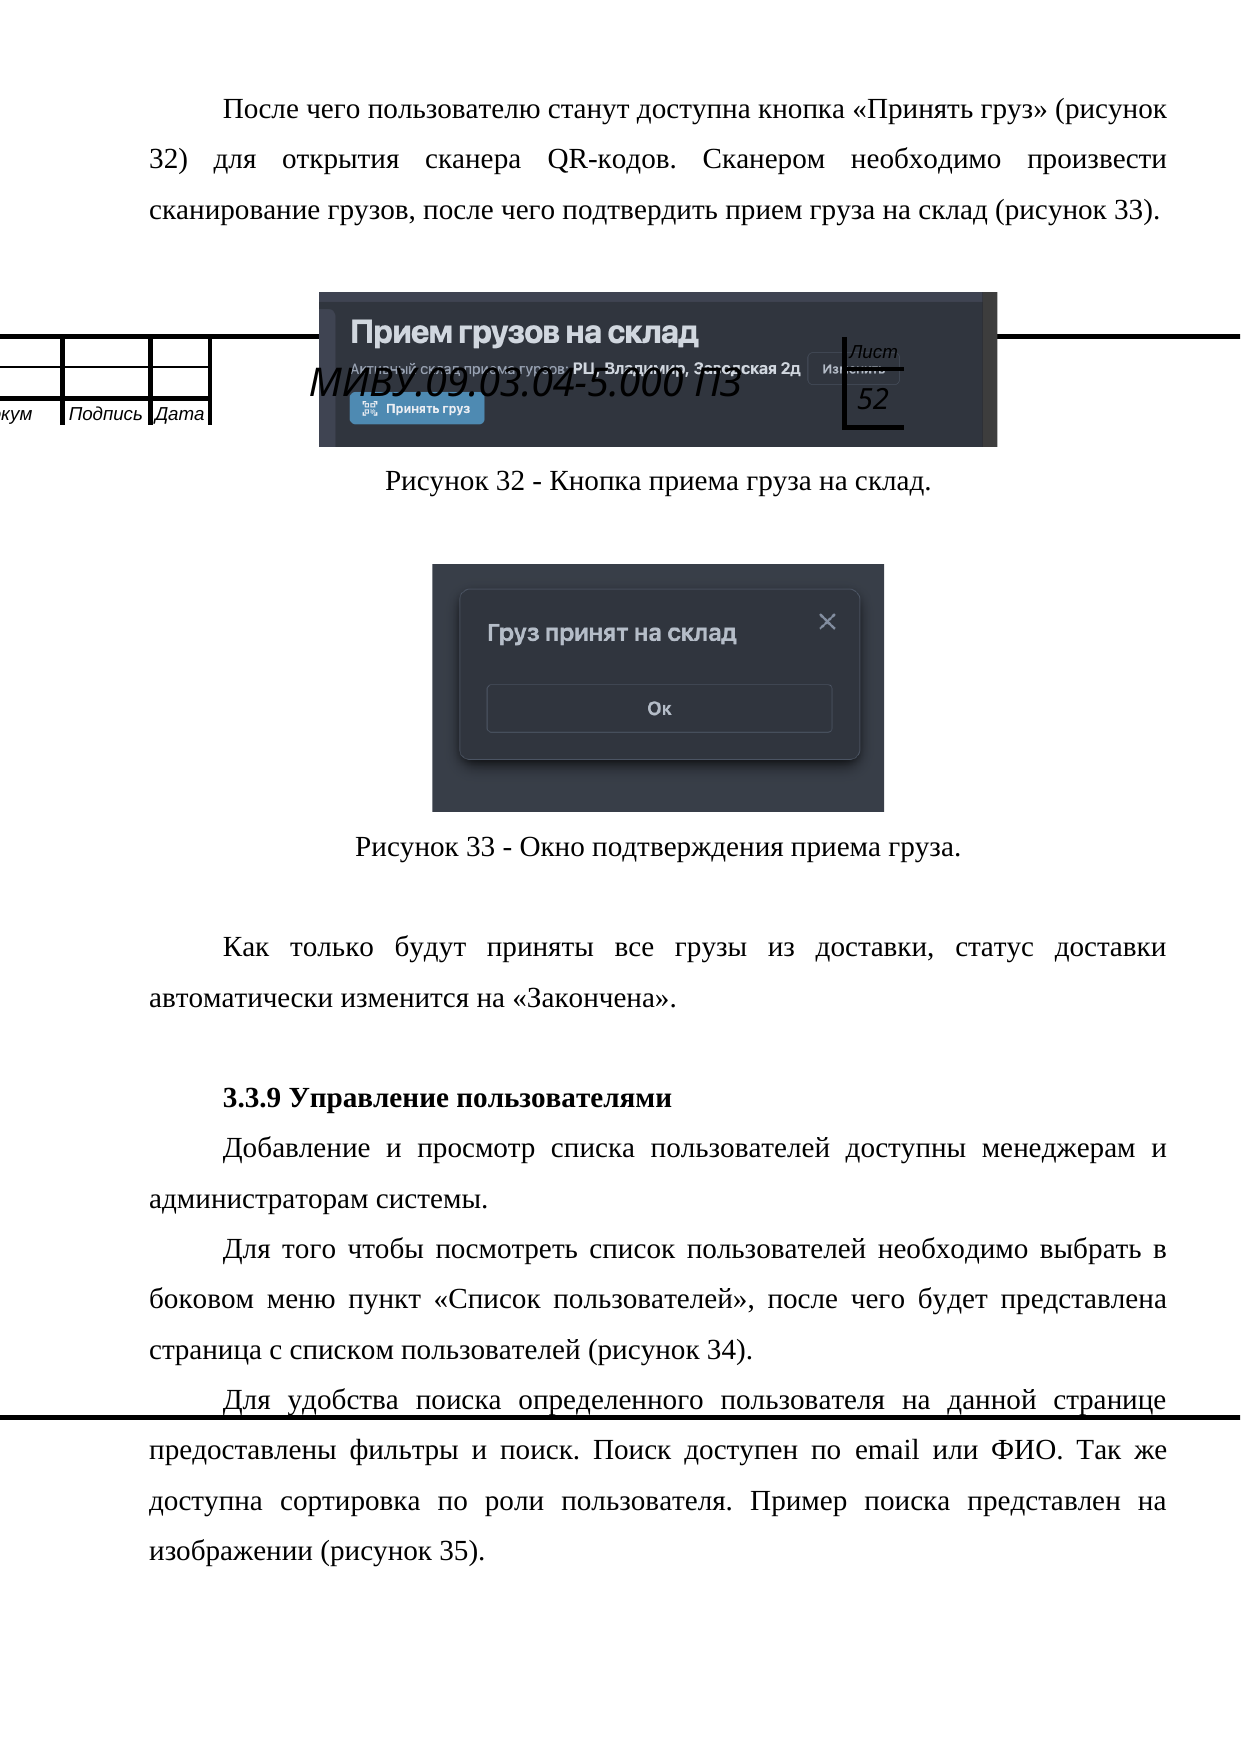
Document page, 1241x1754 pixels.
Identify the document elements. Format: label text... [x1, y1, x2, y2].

text Для удобства поиска определенного пользователя на данной странице предоставлены фильтры и поиск. Поиск доступен по email или ФИО. Так же доступна сортировка по роли пользователя. Пример поиска представлен на изображении (рисунок 35). [149, 1382, 1168, 1567]
text Для того чтобы посмотреть список пользователей необходимо выбрать в боковом меню пункт «Список пользователей», после чего будет представлена страница с списком пользователей (рисунок 34). [149, 1231, 1168, 1365]
text Как только будут приняты все грузы из доставки, статус доставки автоматически изменится на «Закончена». [149, 929, 1168, 1013]
picture [432, 564, 885, 812]
text Добавление и просмотр списка пользователей доступны менеджерам и администраторам системы. [149, 1131, 1168, 1214]
text После чего пользователю станут доступна кнопка «Принять груз» (рисунок 32) для открытия сканера QR-кодов. Сканером необходимо произвести сканирование грузов, после чего подтвердить прием груза на склад (рисунок 33). [149, 91, 1168, 226]
picture [319, 292, 998, 447]
text 3.3.9 Управление пользователями [149, 1080, 1168, 1114]
